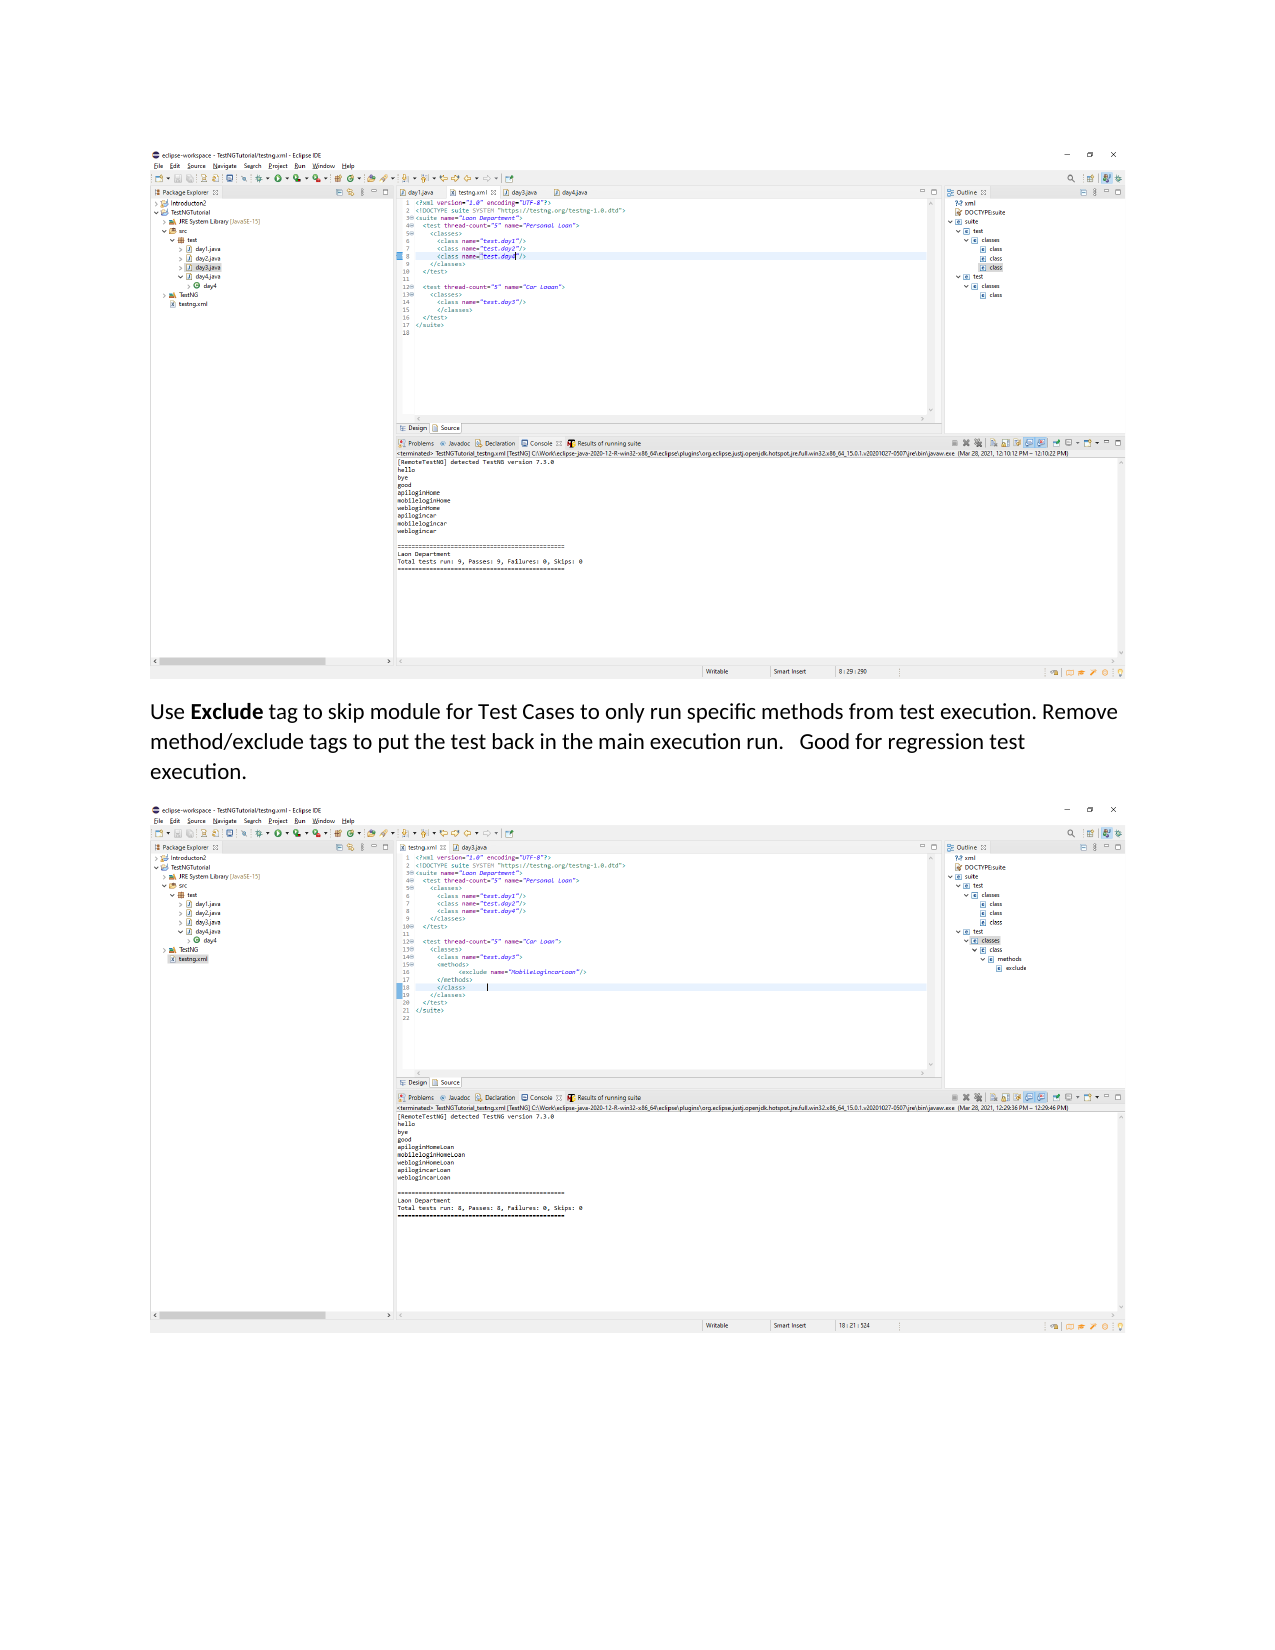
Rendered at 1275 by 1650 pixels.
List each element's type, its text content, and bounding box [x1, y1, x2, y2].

picture [150, 150, 1125, 679]
text Use Exclude tag to skip module for Test Cases to only run specific methods from test execution. Remove method/exclude tags to put the test back in the main execution run. Good for regression test execution. [150, 697, 1125, 785]
picture [150, 804, 1125, 1333]
